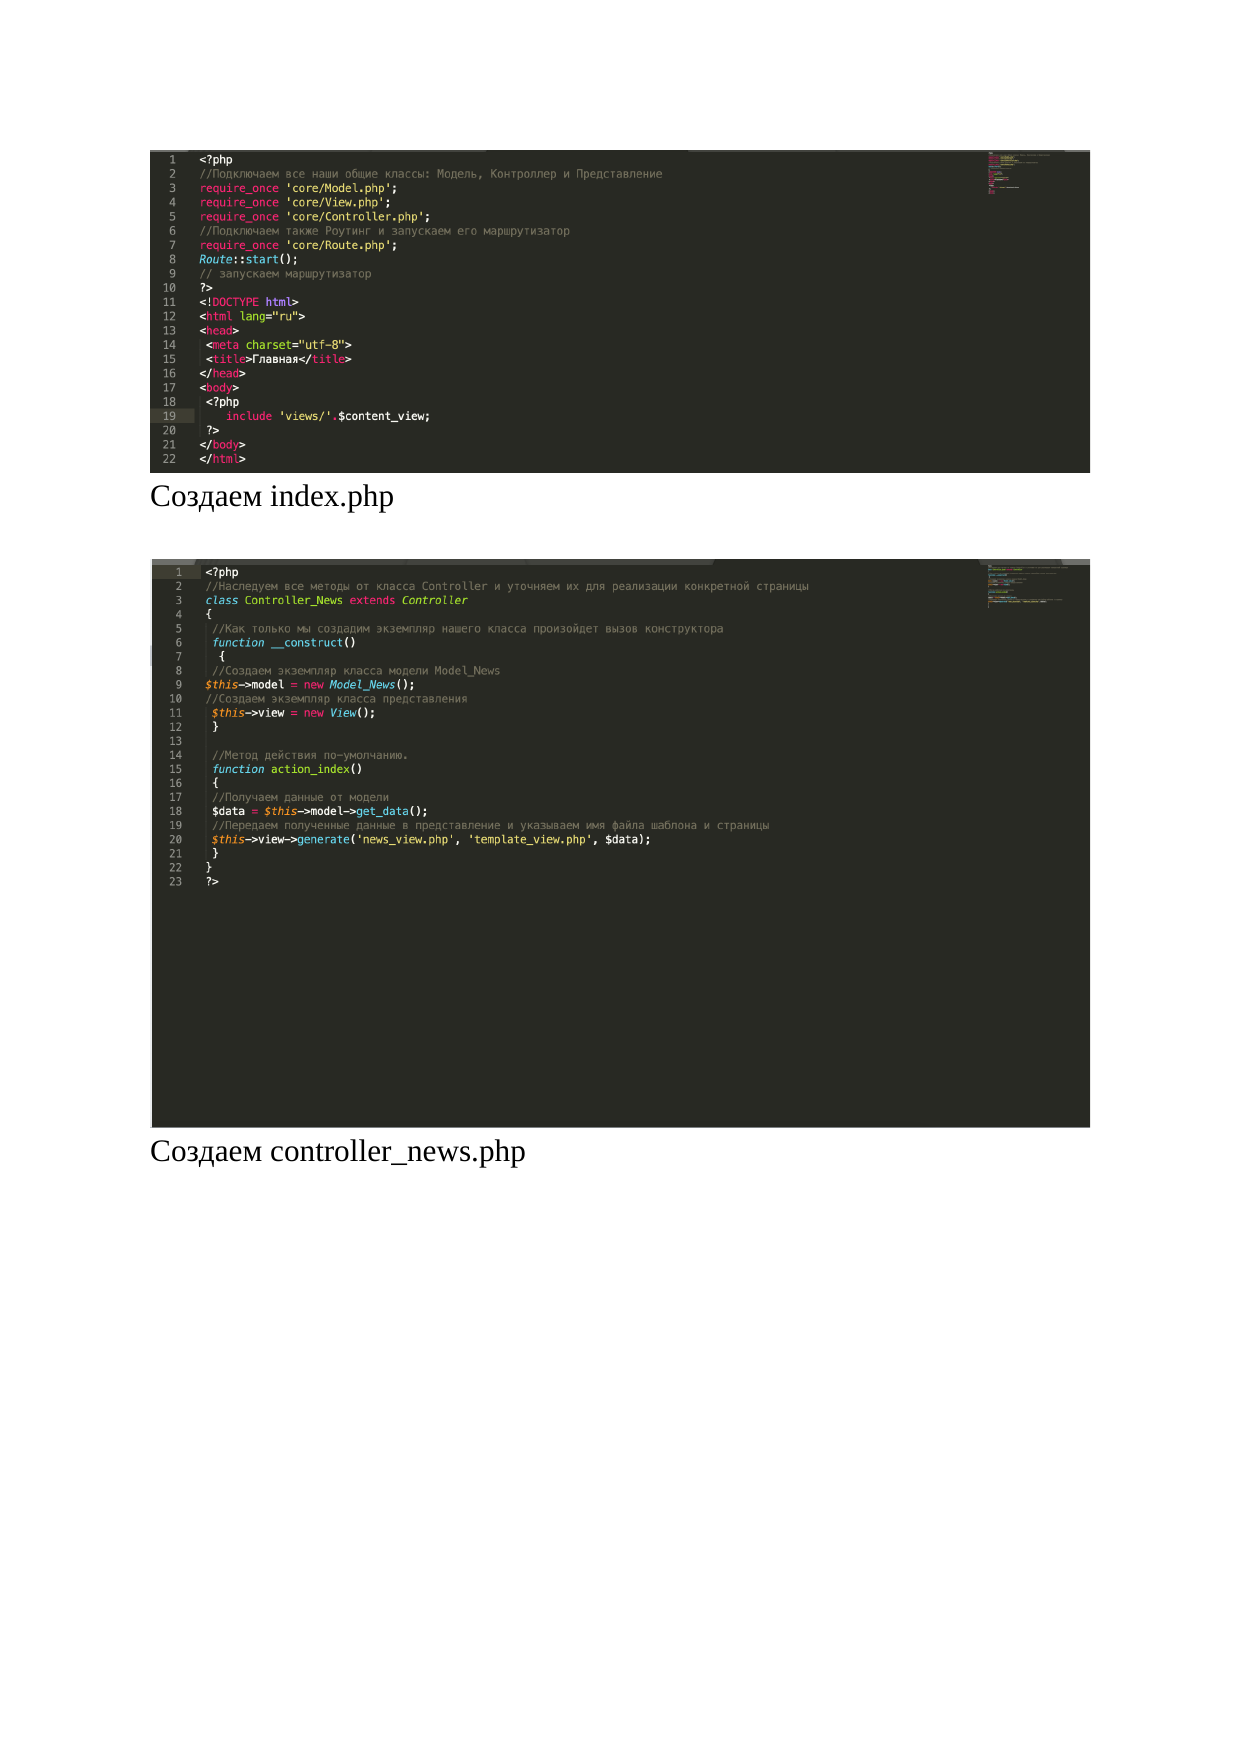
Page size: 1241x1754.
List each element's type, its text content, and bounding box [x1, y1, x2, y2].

text Создаем index.php [150, 477, 1090, 513]
picture [150, 150, 1091, 473]
text Создаем controller_news.php [150, 1132, 1090, 1168]
picture [150, 559, 1091, 1128]
